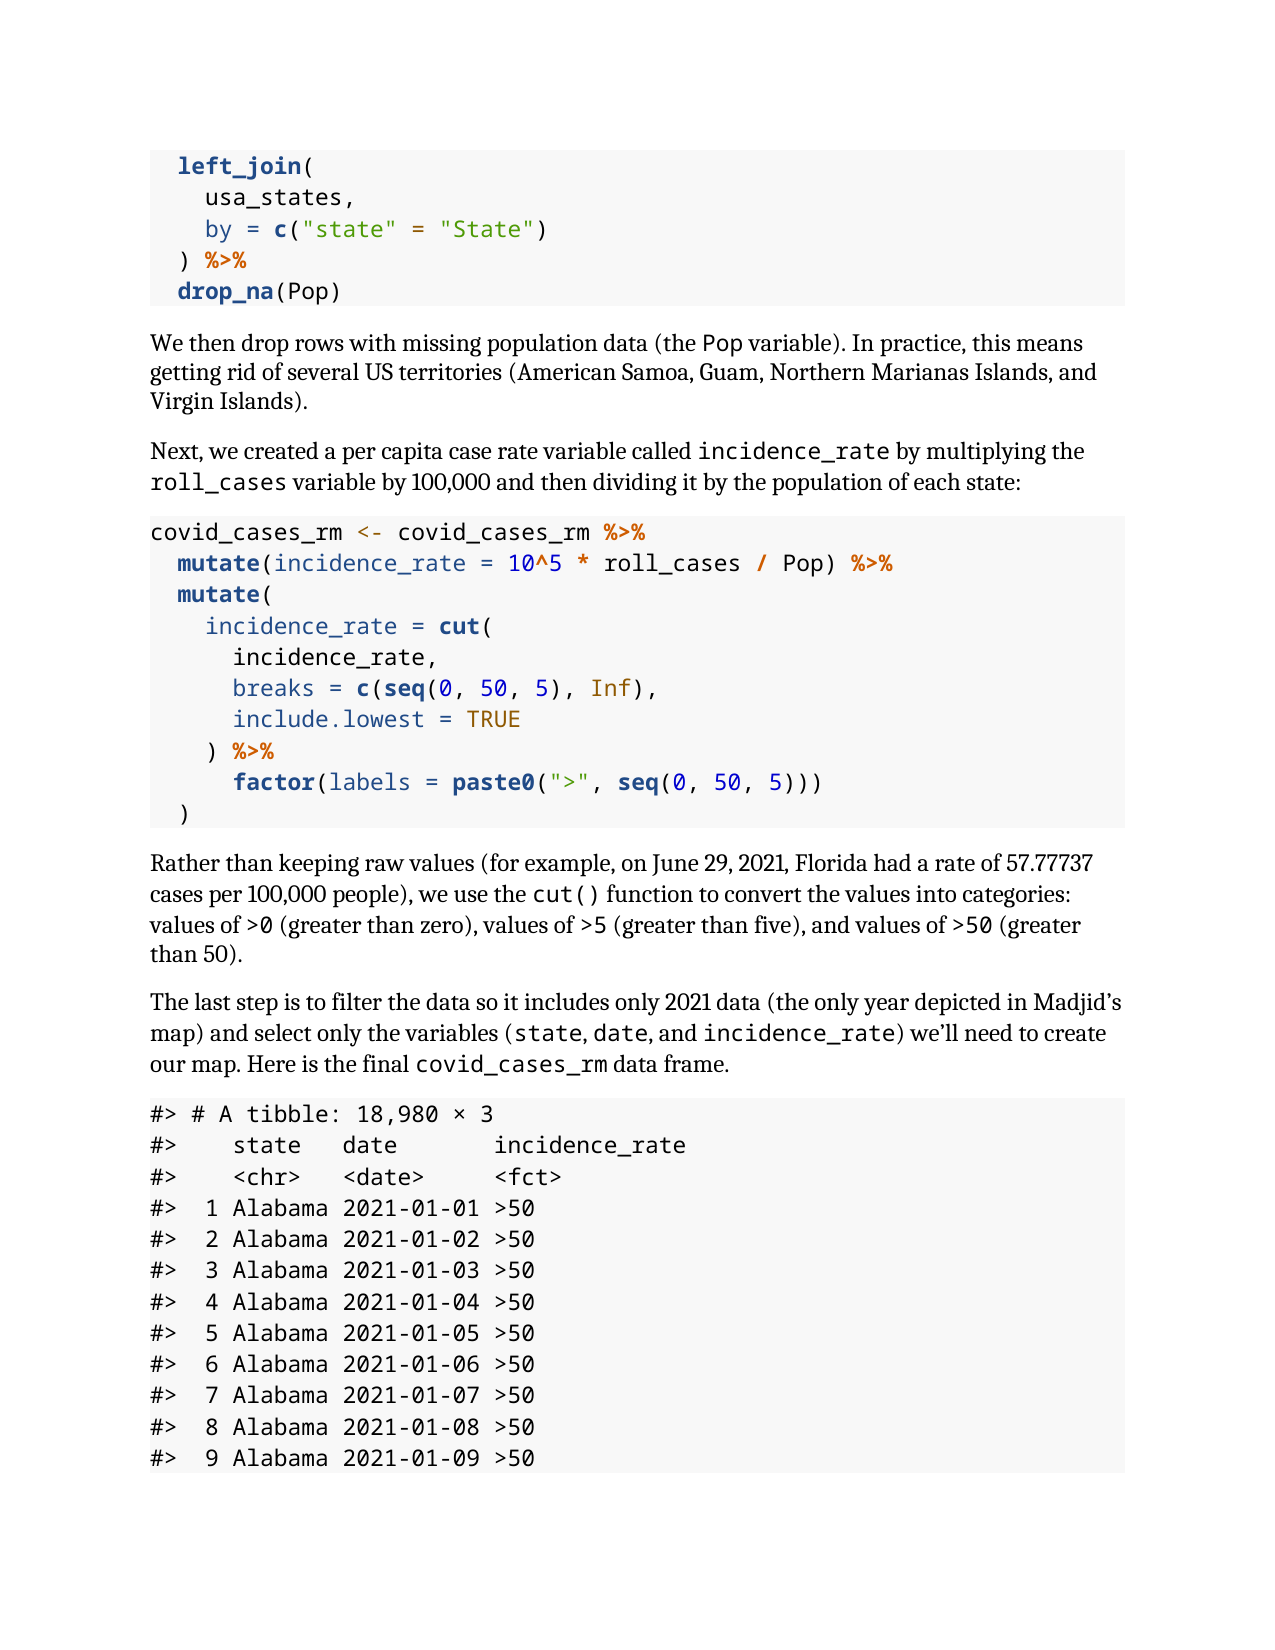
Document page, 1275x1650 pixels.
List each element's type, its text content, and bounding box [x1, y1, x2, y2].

text Next, we created a per capita case rate variable called incidence_rate by multiplying the roll_cases variable by 100,000 and then dividing it by the population of each state: [150, 434, 1125, 497]
text The last step is to filter the data so it includes only 2021 data (the only year depicted in Madjid’s map) and select only the variables (state, date, and incidence_rate) we’ll need to create our map. Here is the final covid_cases_rm data frame. [150, 988, 1125, 1079]
text covid_cases_rm <- covid_cases_rm %>% mutate(incidence_rate = 10^5 * roll_cases / Pop) %>% mutate( incidence_rate = cut( incidence_rate, breaks = c(seq(0, 50, 5), Inf), include.lowest = TRUE ) %>% factor(labels = paste0(">", seq(0, 50, 5))) ) [150, 516, 1125, 828]
text Rather than keeping raw values (for example, on June 29, 2021, Florida had a rate of 57.77737 cases per 100,000 people), we use the cut() function to convert the values into categories: values of >0 (greater than zero), values of >5 (greater than five), and values of >50 (greater than 50). [150, 849, 1125, 969]
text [150, 1098, 1125, 1473]
text We then drop rows with missing population data (the Pop variable). In practice, this means getting rid of several US territories (American Samoa, Guam, Northern Marianas Islands, and Virgin Islands). [150, 327, 1125, 416]
